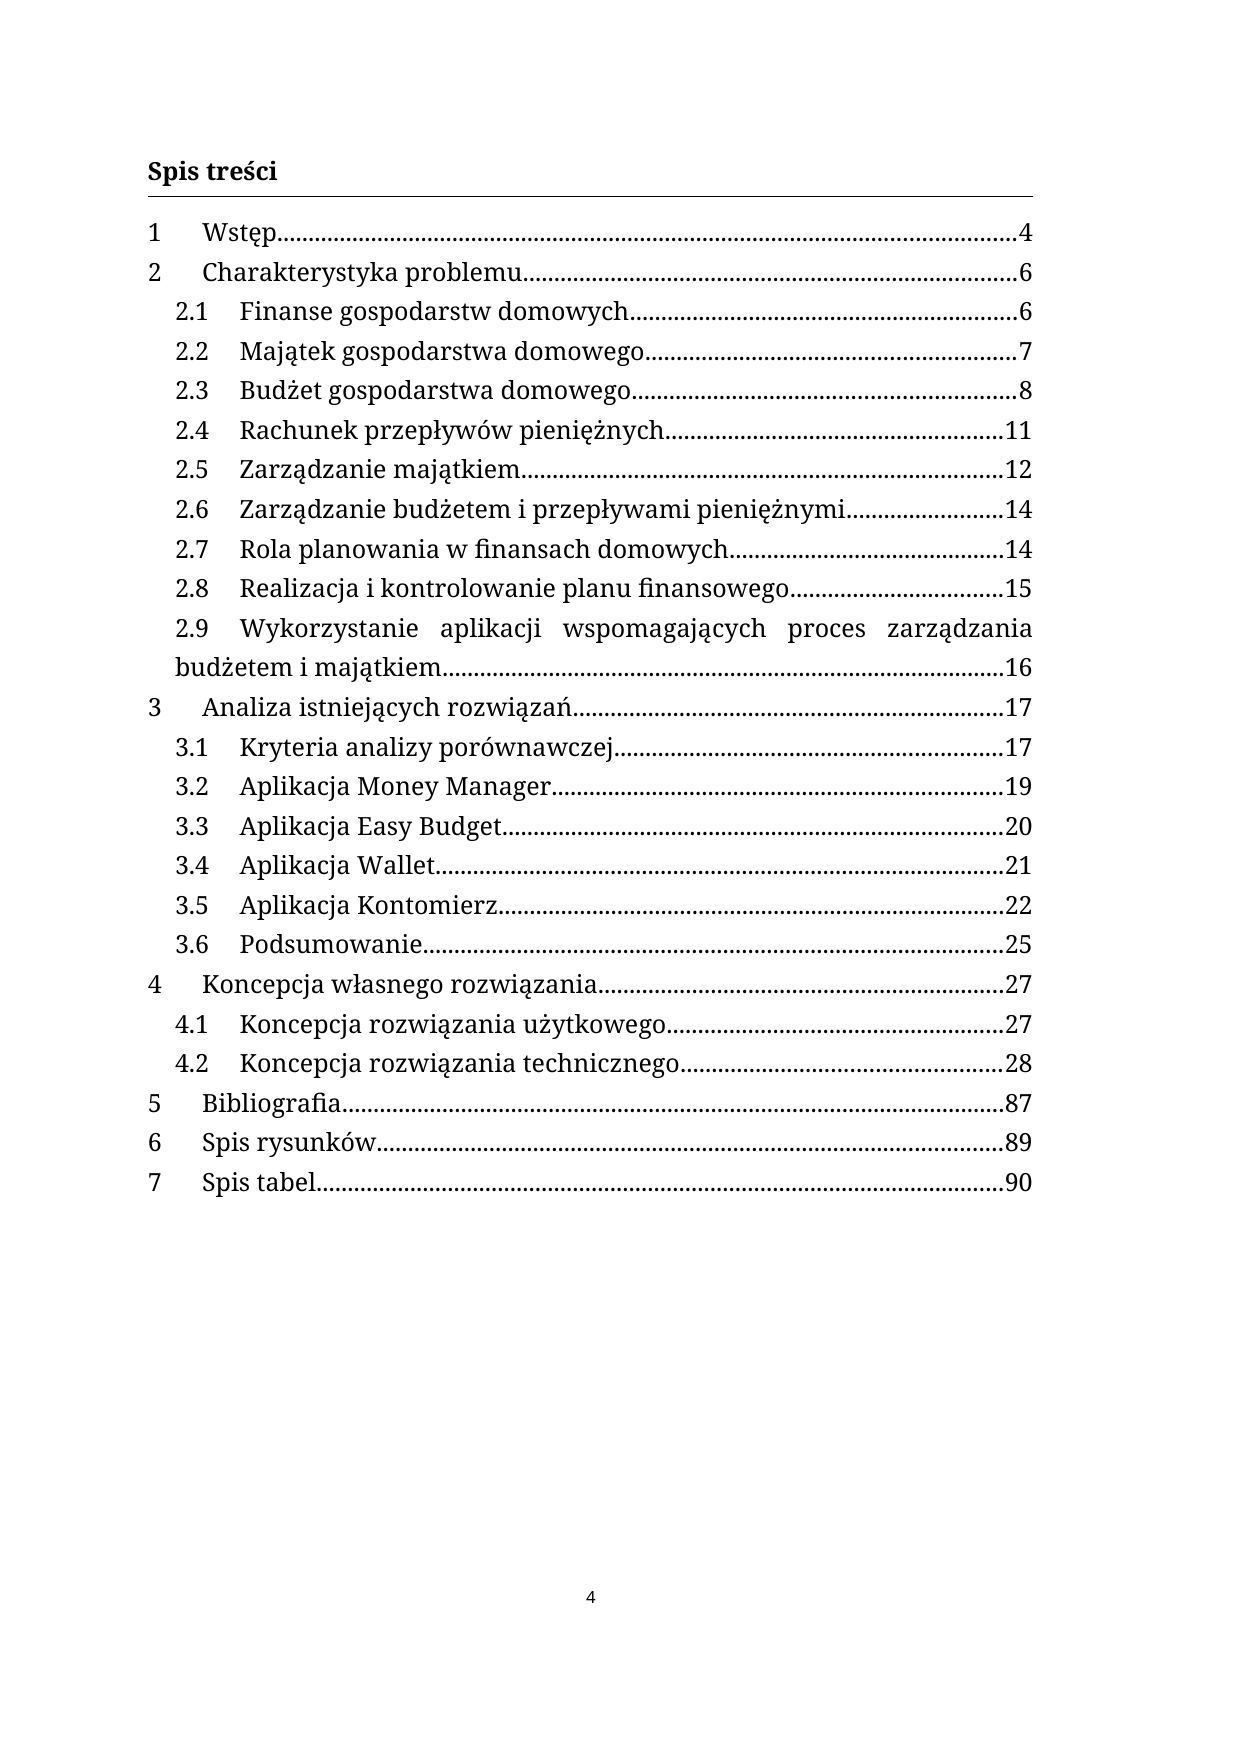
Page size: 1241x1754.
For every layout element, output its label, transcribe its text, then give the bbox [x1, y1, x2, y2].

text 3.3 Aplikacja Easy Budget 20 [175, 803, 1033, 842]
text 1 Wstęp 4 [148, 209, 1033, 249]
text 2.2 Majątek gospodarstwa domowego 7 [175, 328, 1033, 367]
text 2.7 Rola planowania w finansach domowych 14 [175, 526, 1033, 565]
text 3.5 Aplikacja Kontomierz 22 [175, 882, 1033, 922]
text 2 Charakterystyka problemu 6 [148, 249, 1033, 288]
text 3.6 Podsumowanie 25 [175, 922, 1033, 961]
text 2.4 Rachunek przepływów pieniężnych 11 [175, 407, 1033, 447]
text 3.4 Aplikacja Wallet 21 [175, 842, 1033, 882]
text 3.2 Aplikacja Money Manager 19 [175, 763, 1033, 803]
text 2.6 Zarządzanie budżetem i przepływami pieniężnymi 14 [175, 486, 1033, 526]
text 3.1 Kryteria analizy porównawczej 17 [175, 724, 1033, 763]
text 2.1 Finanse gospodarstw domowych 6 [175, 288, 1033, 328]
text Spis treści [148, 148, 1033, 196]
text 5 Bibliografia 87 [148, 1080, 1033, 1119]
text 2.9 Wykorzystanie aplikacji wspomagających proces zarządzania budżetem i majątkiem 16 [175, 605, 1033, 684]
text 7 Spis tabel 90 [148, 1159, 1033, 1199]
text 4.2 Koncepcja rozwiązania technicznego 28 [175, 1040, 1033, 1080]
text 2.8 Realizacja i kontrolowanie planu finansowego 15 [175, 565, 1033, 605]
text 4 Koncepcja własnego rozwiązania 27 [148, 961, 1033, 1001]
text 3 Analiza istniejących rozwiązań 17 [148, 684, 1033, 724]
text 2.5 Zarządzanie majątkiem 12 [175, 447, 1033, 486]
text 2.3 Budżet gospodarstwa domowego 8 [175, 367, 1033, 407]
text 6 Spis rysunków 89 [148, 1119, 1033, 1159]
text 4.1 Koncepcja rozwiązania użytkowego 27 [175, 1001, 1033, 1040]
